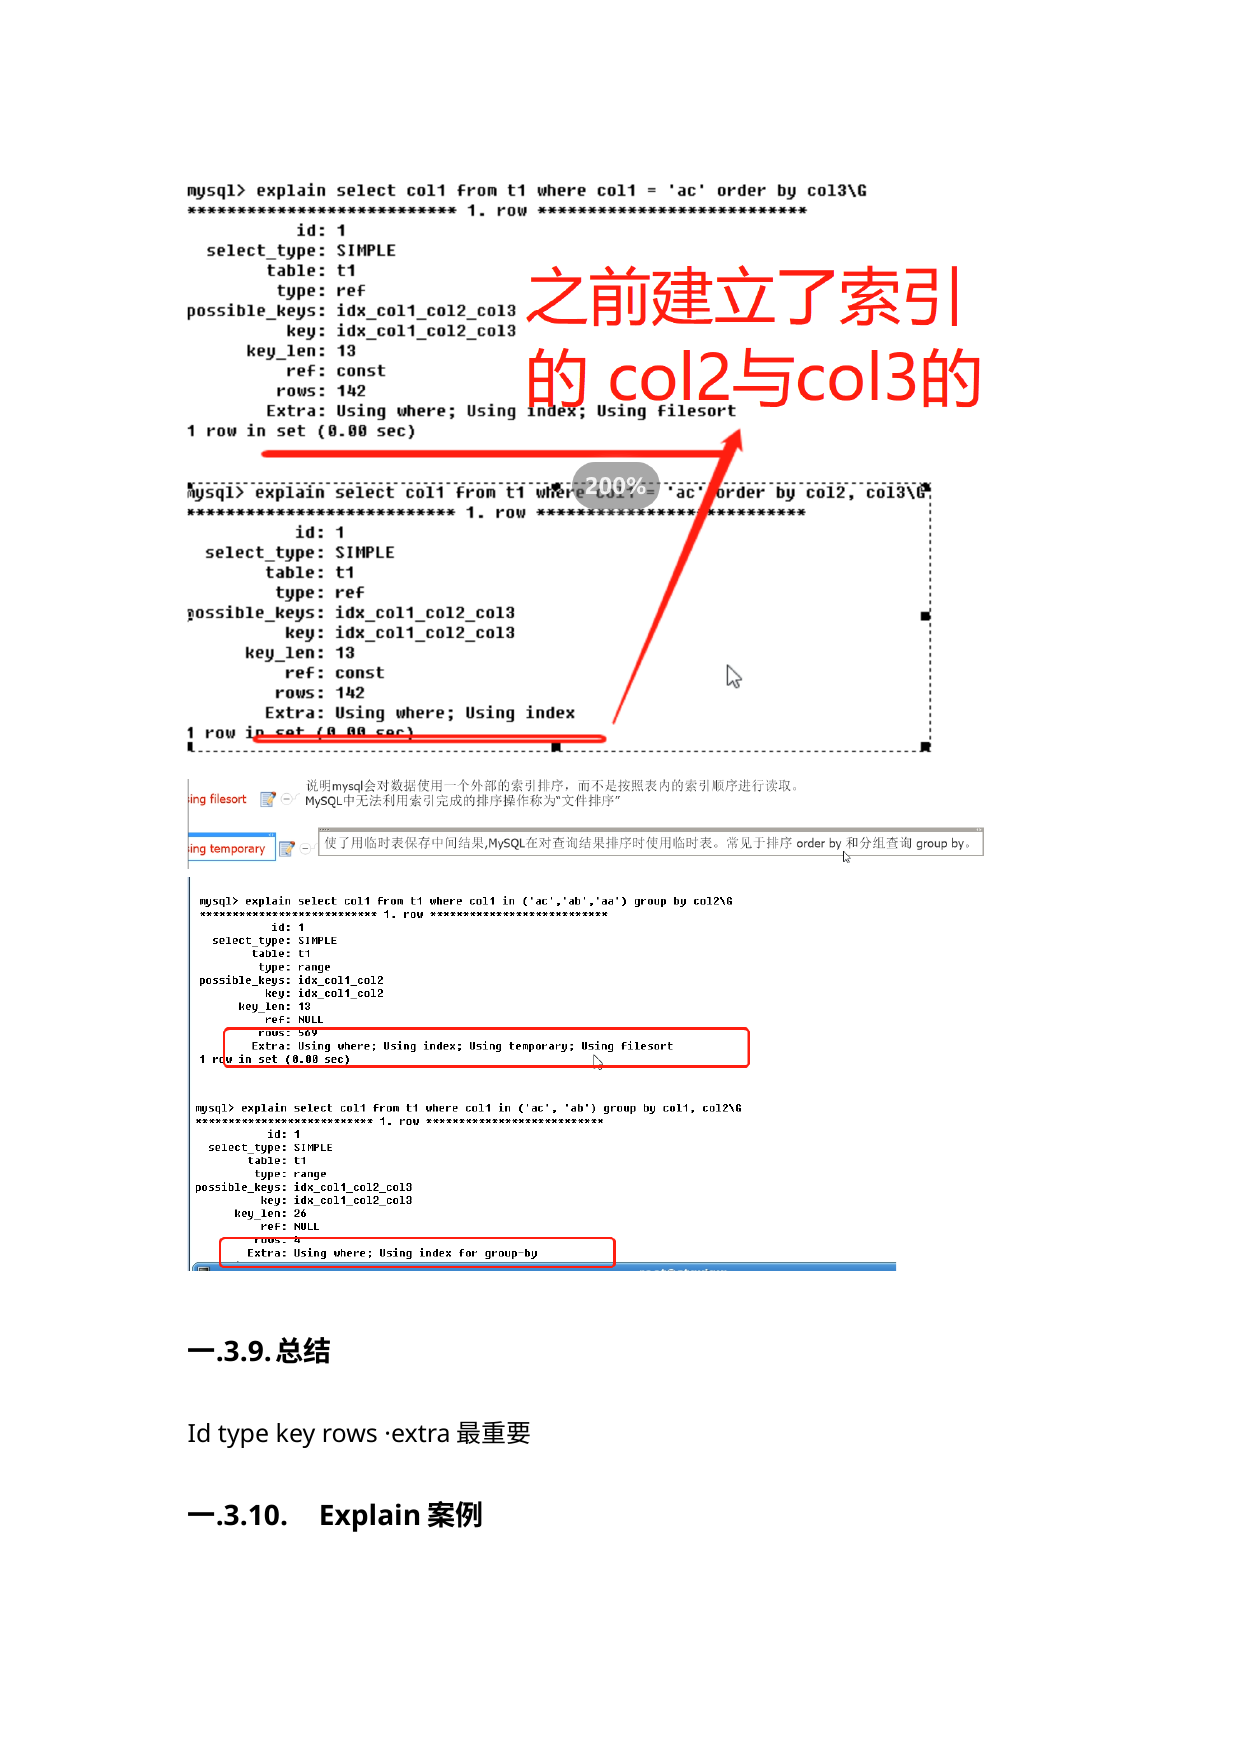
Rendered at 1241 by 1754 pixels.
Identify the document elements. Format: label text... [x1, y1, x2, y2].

picture [187, 779, 998, 869]
subtitle 总结 [187, 1329, 1053, 1369]
subtitle Explain案例 [187, 1493, 1053, 1534]
picture [187, 162, 1010, 768]
picture [187, 877, 897, 1271]
text Id type key rows ·extra最重要 [187, 1399, 1053, 1464]
